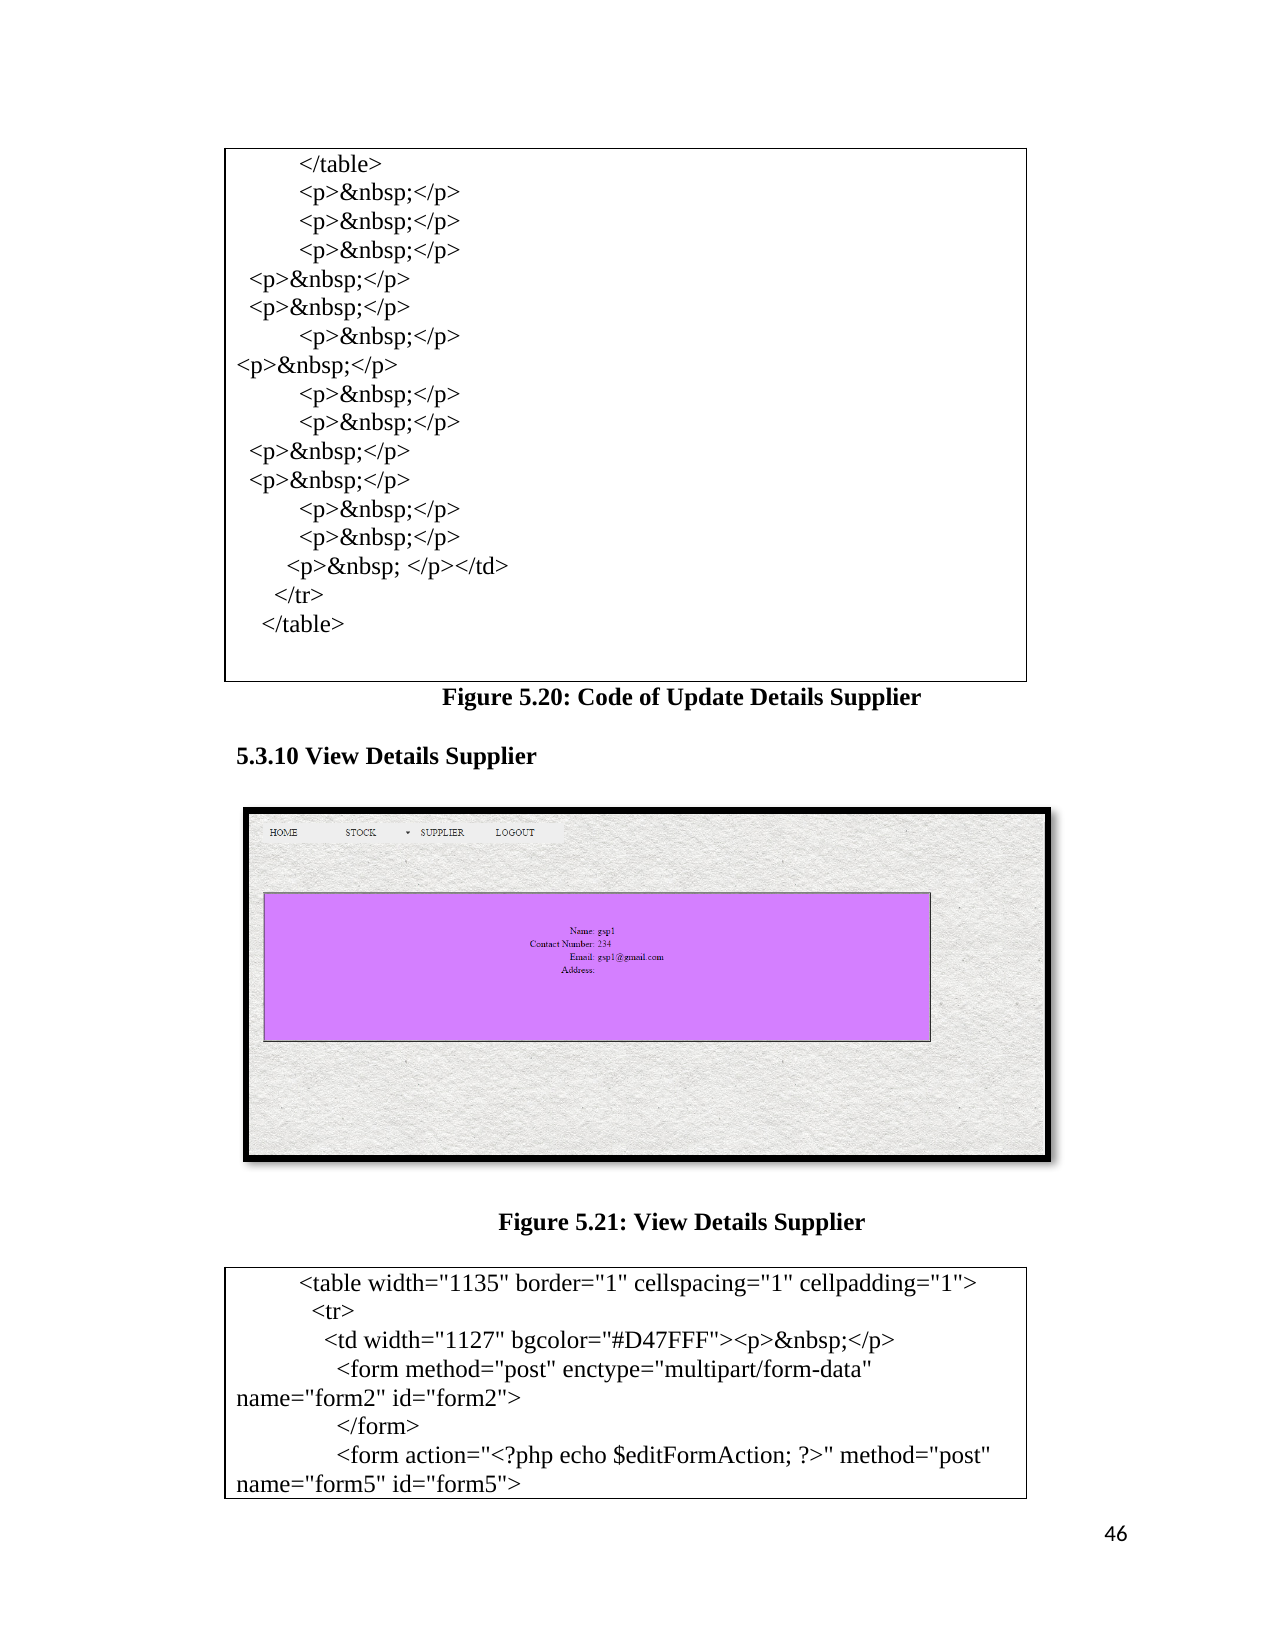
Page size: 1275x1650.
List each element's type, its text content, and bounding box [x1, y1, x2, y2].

picture [249, 814, 1045, 1155]
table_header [226, 149, 1026, 681]
text 5.3.10 View Details Supplier [236, 741, 1127, 770]
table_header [226, 1268, 1026, 1498]
text Figure 5.21: View Details Supplier [236, 1207, 1127, 1236]
text Figure 5.20: Code of Update Details Supplier [236, 682, 1127, 710]
